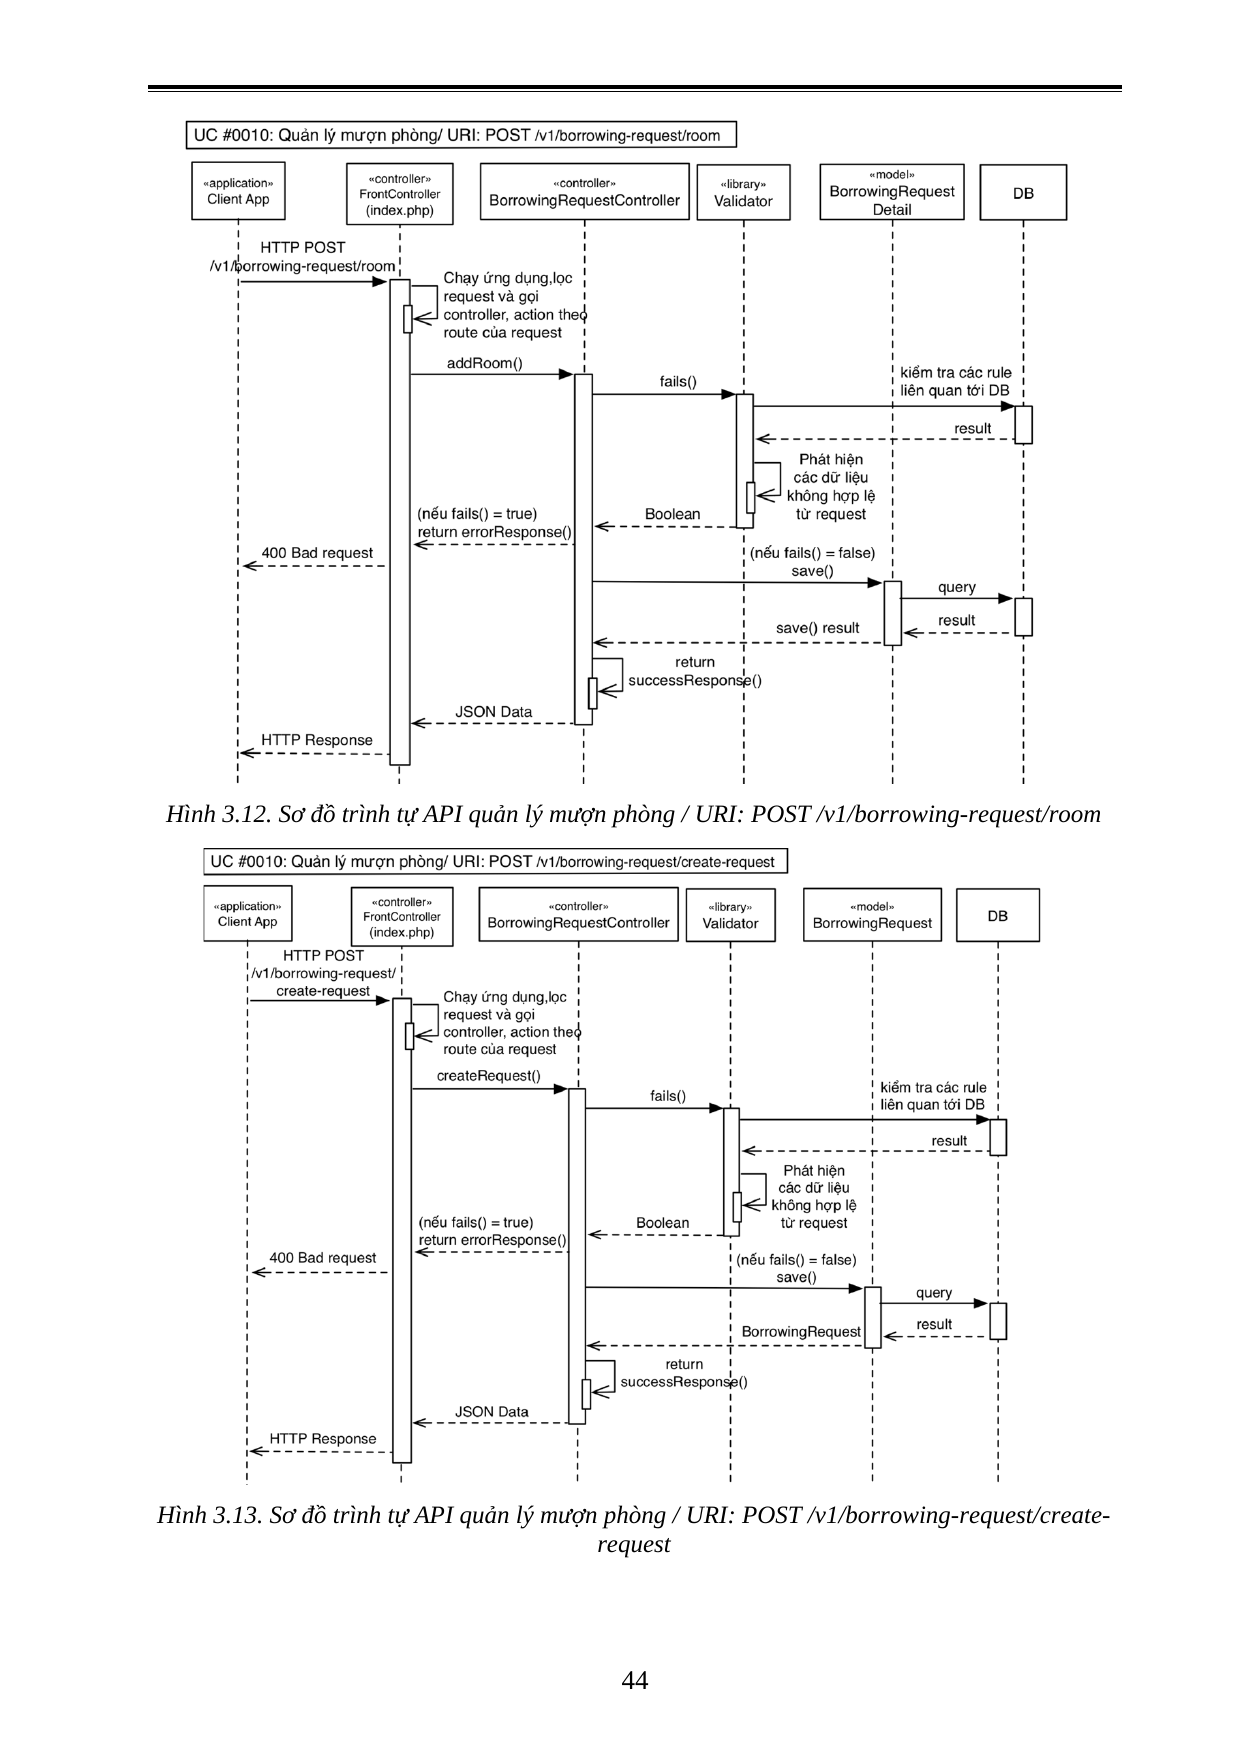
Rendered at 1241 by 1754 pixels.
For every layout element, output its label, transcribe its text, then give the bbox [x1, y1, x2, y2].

picture [203, 848, 1067, 1485]
picture [183, 118, 1087, 784]
